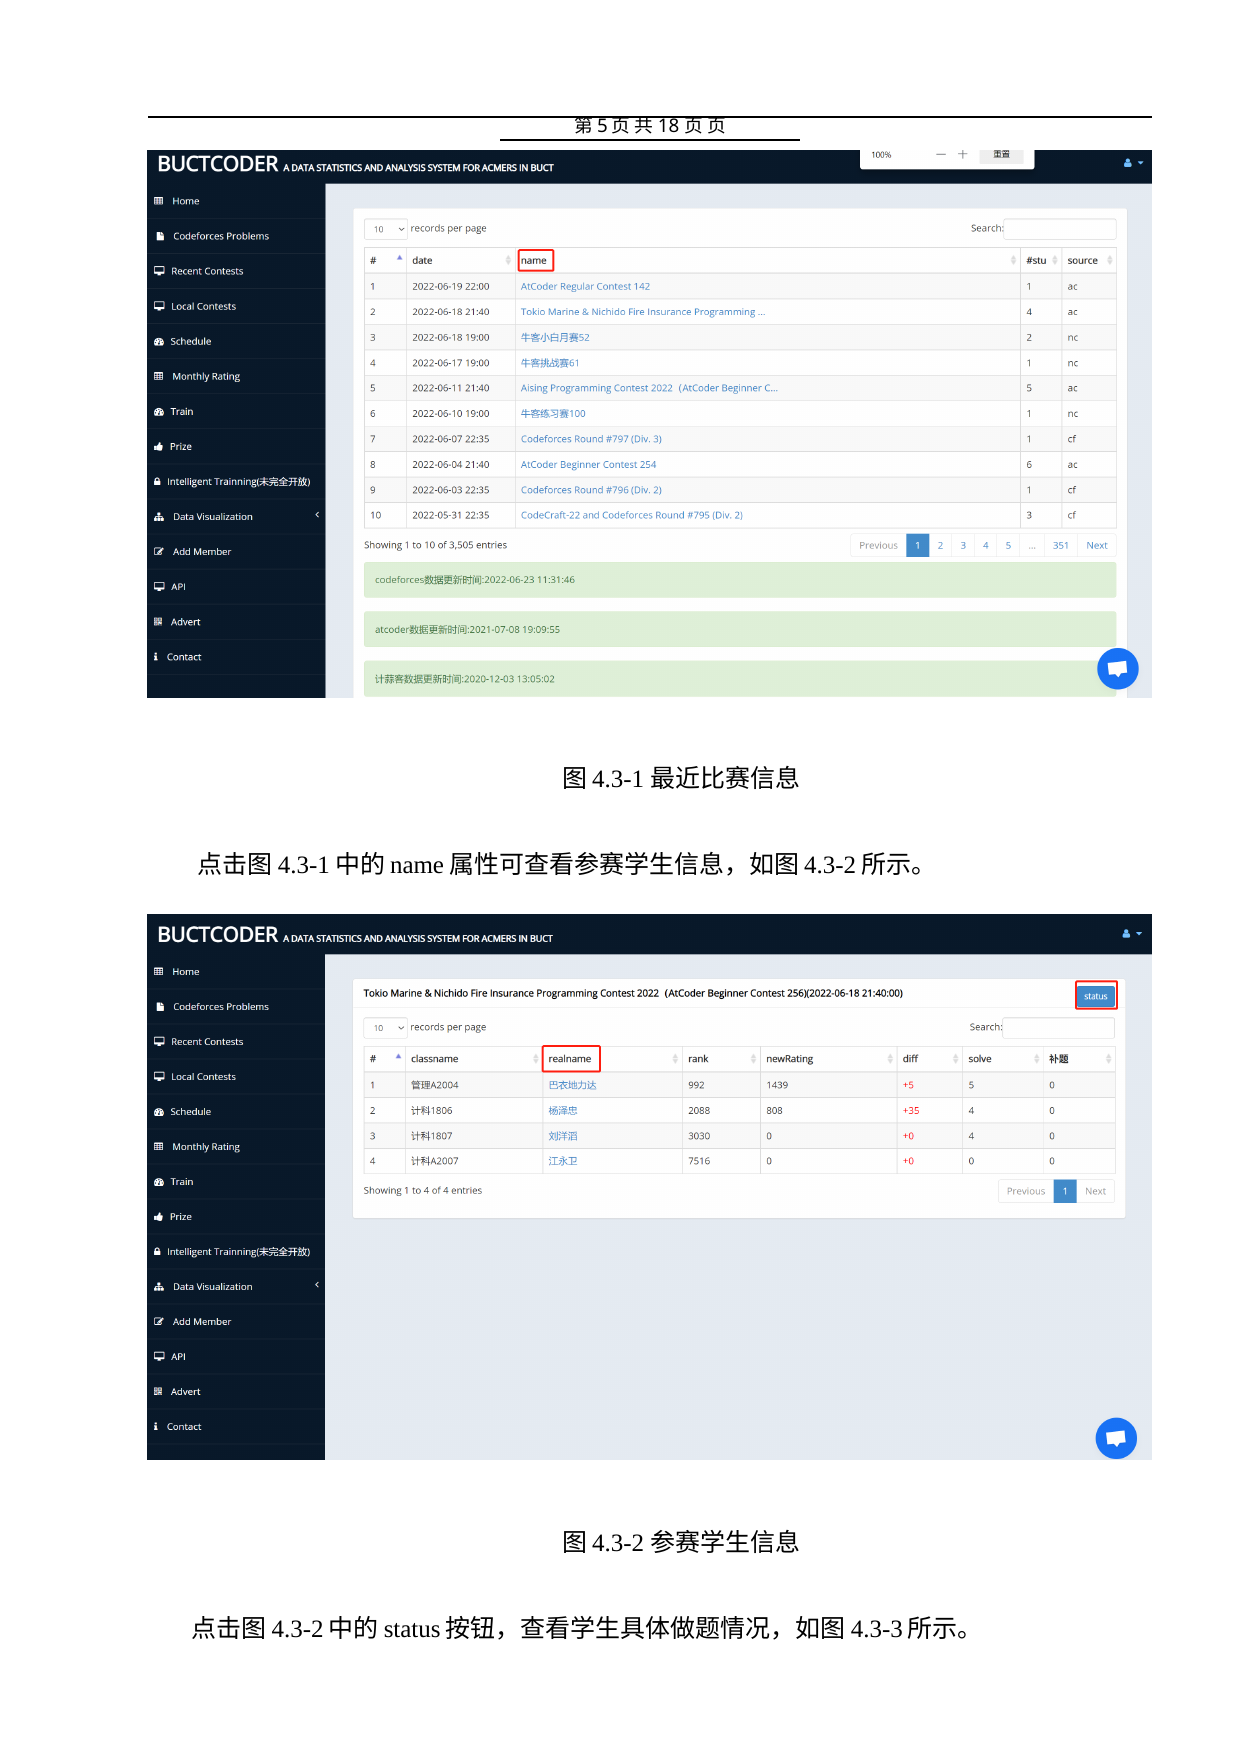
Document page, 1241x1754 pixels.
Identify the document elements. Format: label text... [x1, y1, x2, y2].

text 图4.3-2 参赛学生信息 [148, 1506, 1164, 1574]
picture [147, 914, 1152, 1460]
picture [147, 150, 1152, 698]
text 点击图4.3-1中的name属性可查看参赛学生信息，如图4.3-2所示。 [148, 829, 1164, 897]
text 图4.3-1 最近比赛信息 [148, 743, 1164, 811]
text 点击图4.3-2中的status按钮，查看学生具体做题情况，如图4.3-3所示。 [148, 1592, 1164, 1660]
